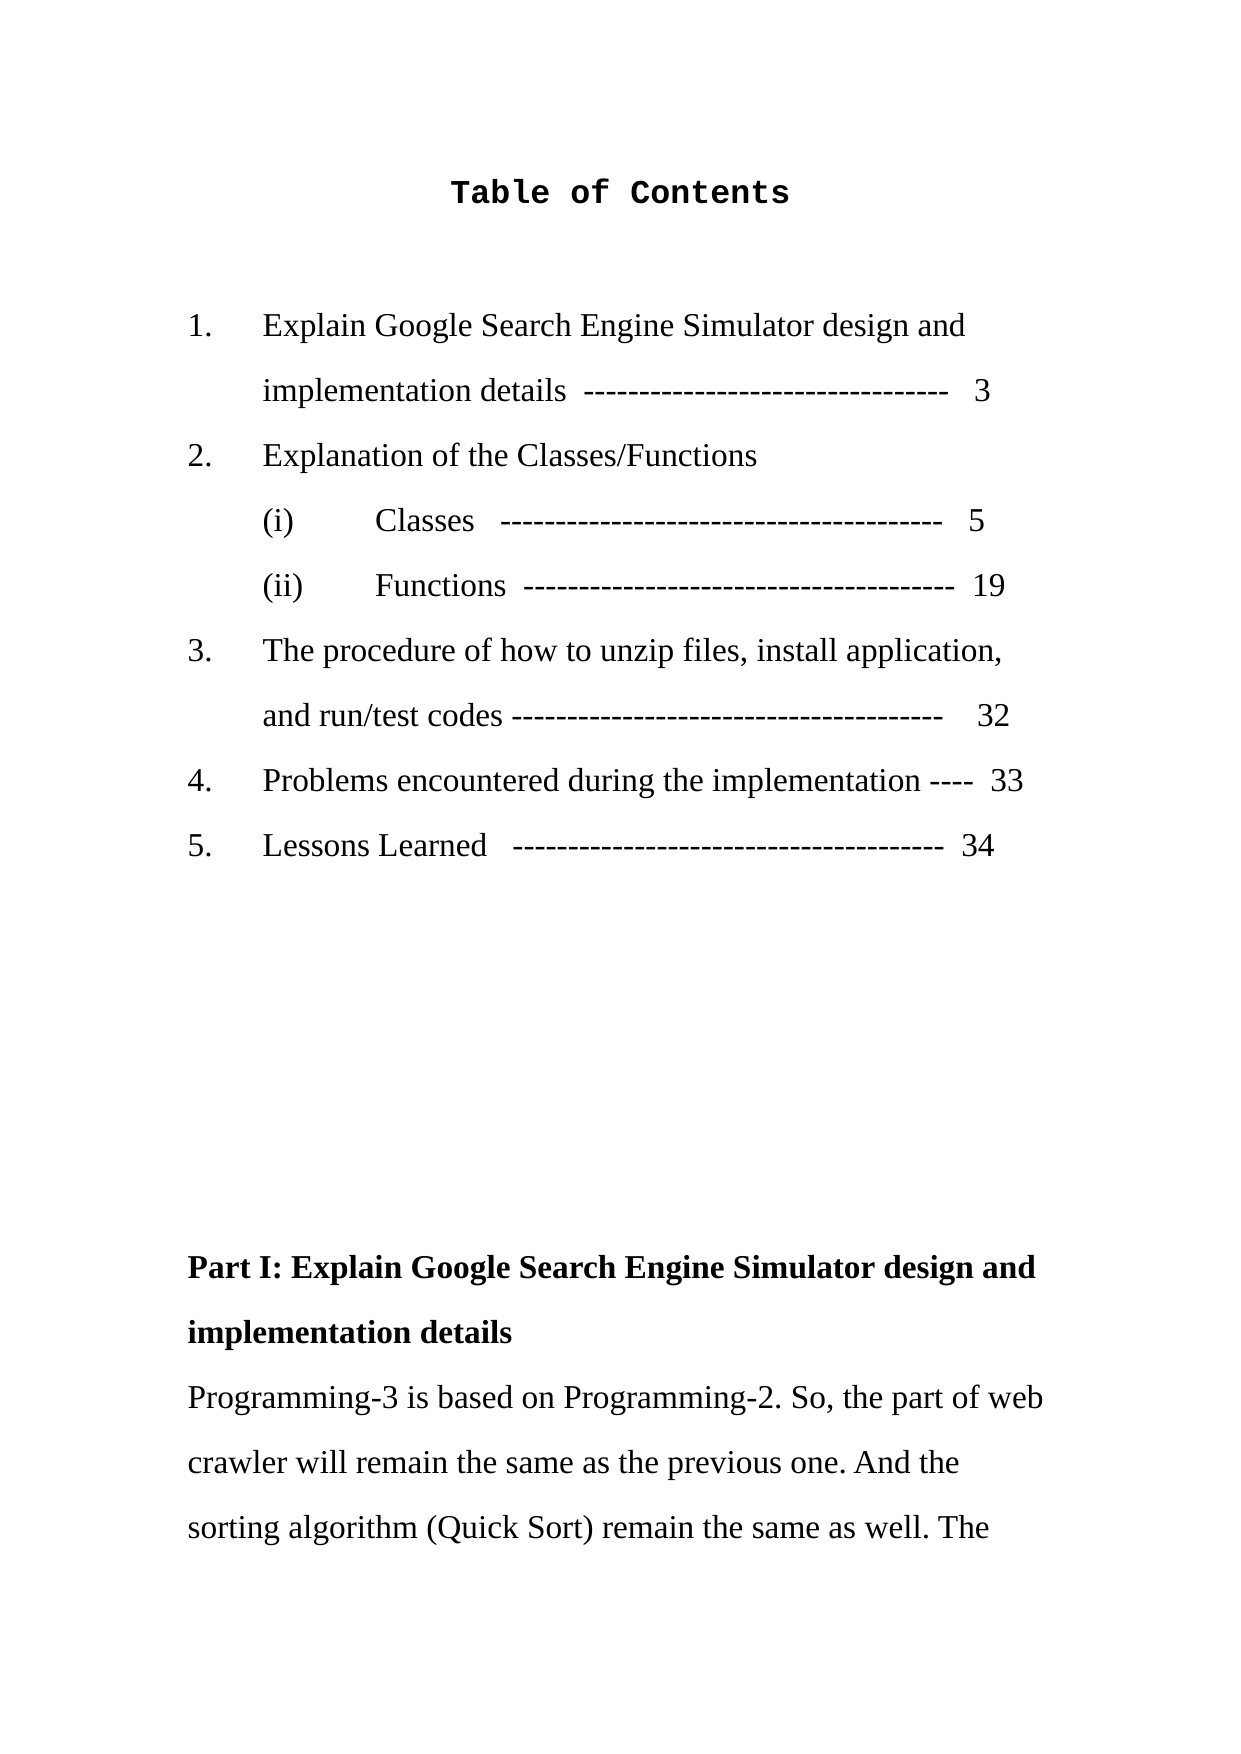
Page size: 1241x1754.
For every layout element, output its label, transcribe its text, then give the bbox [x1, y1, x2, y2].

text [187, 1364, 1053, 1559]
list Explanation of the Classes/Functions [187, 422, 1053, 487]
list Explain Google Search Engine Simulator design and implementation details --------------------------------- 3 [187, 292, 1053, 422]
list Lessons Learned --------------------------------------- 34 [187, 812, 1053, 877]
list The procedure of how to unzip files, install application, and run/test codes --------------------------------------- 32 [187, 617, 1053, 747]
list Functions --------------------------------------- 19 [262, 552, 1053, 617]
list Classes ---------------------------------------- 5 [262, 487, 1053, 552]
list Problems encountered during the implementation ---- 33 [187, 747, 1053, 812]
text Table of Contents [187, 162, 1053, 227]
text Part I: Explain Google Search Engine Simulator design and implementation details [187, 1234, 1053, 1364]
